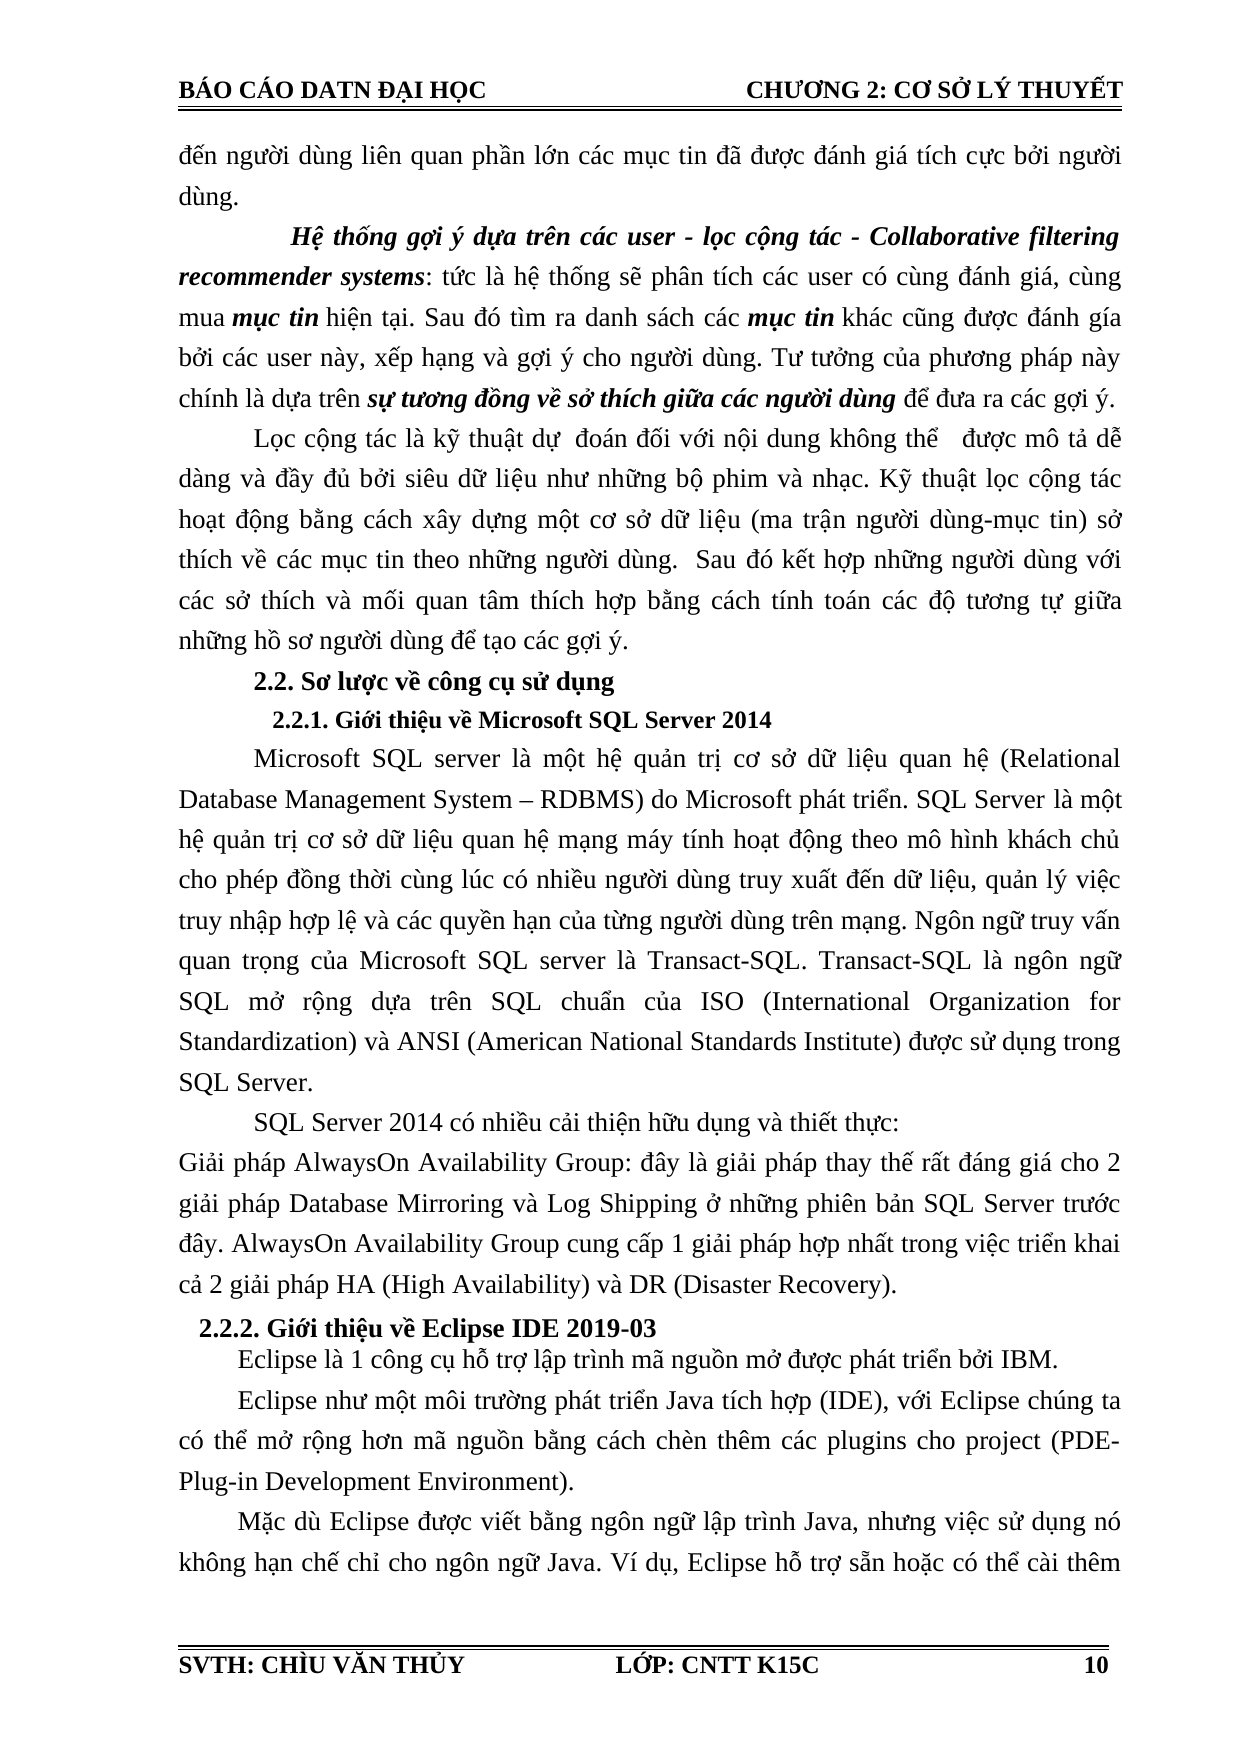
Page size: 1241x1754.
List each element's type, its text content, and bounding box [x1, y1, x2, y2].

list Eclipse như một môi trường phát triển Java tích hợp (IDE), với Eclipse chúng ta có thể mở rộng hơn mã nguồn bằng cách chèn thêm các plugins cho project (PDE- Plug-in Development Environment). [178, 1384, 1122, 1496]
text SQL Server 2014 có nhiều cải thiện hữu dụng và thiết thực: [178, 1106, 1122, 1137]
subtitle 2.2.2. Giới thiệu về Eclipse IDE 2019-03 [178, 1312, 1122, 1343]
text Lọc cộng tác là kỹ thuật dự đoán đối với nội dung không thể được mô tả dễ dàng và đầy đủ bởi siêu dữ liệu như những bộ phim và nhạc. Kỹ thuật lọc cộng tác hoạt động bằng cách xây dựng một cơ sở dữ liệu (ma trận người dùng-mục tin) sở thích về các mục tin theo những người dùng. Sau đó kết hợp những người dùng với các sở thích và mối quan tâm thích hợp bằng cách tính toán các độ tương tự giữa những hồ sơ người dùng để tạo các gợi ý. [178, 422, 1122, 655]
subtitle 2.2. Sơ lược về công cụ sử dụng [178, 665, 1122, 696]
text Giải pháp AlwaysOn Availability Group: đây là giải pháp thay thế rất đáng giá cho 2 giải pháp Database Mirroring và Log Shipping ở những phiên bản SQL Server trước đây. AlwaysOn Availability Group cung cấp 1 giải pháp hợp nhất trong việc triển khai cả 2 giải pháp HA (High Availability) và DR (Disaster Recovery). [178, 1258, 1122, 1299]
text Hệ thống gợi ý dựa trên các user - lọc cộng tác - Collaborative filtering recommender systems: tức là hệ thống sẽ phân tích các user có cùng đánh giá, cùng mua mục tin hiện tại. Sau đó tìm ra danh sách các mục tin khác cũng được đánh gía bởi các user này, xếp hạng và gợi ý cho người dùng. Tư tưởng của phương pháp này chính là dựa trên sự tương đồng về sở thích giữa các người dùng để đưa ra các gợi ý. [178, 220, 1122, 413]
subtitle 2.2.1. Giới thiệu về Microsoft SQL Server 2014 [178, 705, 1122, 734]
text Microsoft SQL server là một hệ quản trị cơ sở dữ liệu quan hệ (Relational Database Management System – RDBMS) do Microsoft phát triển. SQL Server là một hệ quản trị cơ sở dữ liệu quan hệ mạng máy tính hoạt động theo mô hình khách chủ cho phép đồng thời cùng lúc có nhiều người dùng truy xuất đến dữ liệu, quản lý việc truy nhập hợp lệ và các quyền hạn của từng người dùng trên mạng. Ngôn ngữ truy vấn quan trọng của Microsoft SQL server là Transact-SQL. Transact-SQL là ngôn ngữ SQL mở rộng dựa trên SQL chuẩn của ISO (International Organization for Standardization) và ANSI (American National Standards Institute) được sử dụng trong SQL Server. [178, 742, 1122, 1097]
text Eclipse là 1 công cụ hỗ trợ lập trình mã nguồn mở được phát triển bởi IBM. [178, 1343, 1122, 1375]
text Giải pháp AlwaysOn Availability Group: đây là giải pháp thay thế rất đáng giá cho 2 giải pháp Database Mirroring và Log Shipping ở những phiên bản SQL Server trước đây. AlwaysOn Availability Group cung cấp 1 giải pháp hợp nhất trong việc triển khai cả 2 giải pháp HA (High Availability) và DR (Disaster Recovery). [178, 1147, 1122, 1187]
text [178, 139, 1122, 211]
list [178, 1505, 1122, 1577]
